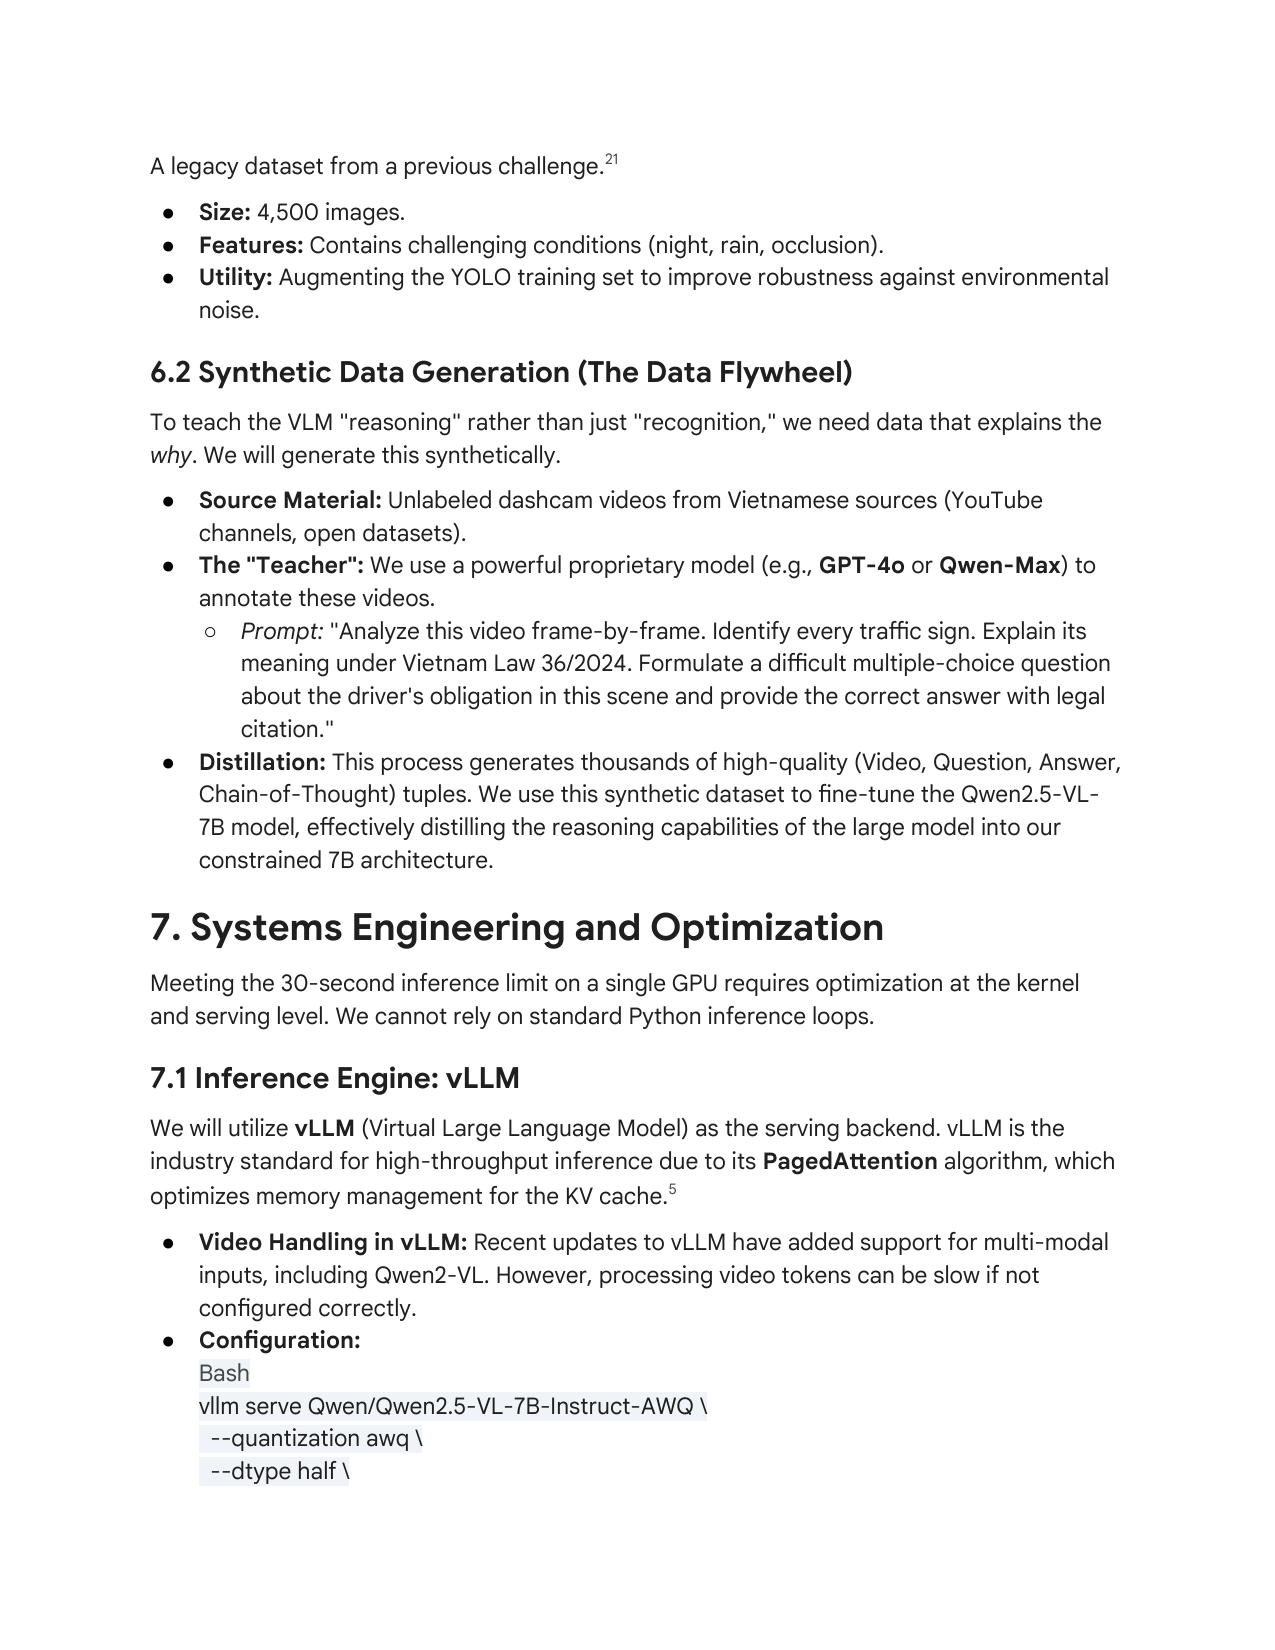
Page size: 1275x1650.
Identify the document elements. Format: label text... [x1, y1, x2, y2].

text Meeting the 30-second inference limit on a single GPU requires optimization at the kernel and serving level. We cannot rely on standard Python inference loops. [150, 970, 1125, 1031]
list Prompt: "Analyze this video frame-by-frame. Identify every traffic sign. Explain its meaning under Vietnam Law 36/2024. Formulate a difficult multiple-choice question about the driver's obligation in this scene and provide the correct answer with legal citation." [203, 617, 1125, 744]
text A legacy dataset from a previous challenge.21 [150, 150, 1125, 181]
subtitle 7. Systems Engineering and Optimization [150, 904, 1125, 951]
list Utility: Augmenting the YOLO training set to improve robustness against environmental noise. [161, 264, 1125, 325]
list Source Material: Unlabeled dashcam videos from Vietnamese sources (YouTube channels, open datasets). [161, 486, 1125, 548]
text We will utilize vLLM (Virtual Large Language Model) as the serving backend. vLLM is the industry standard for high-throughput inference due to its PagedAttention algorithm, which optimizes memory management for the KV cache.5 [150, 1114, 1125, 1211]
list Features: Contains challenging conditions (night, rain, occlusion). [161, 231, 1125, 260]
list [161, 1326, 1125, 1486]
subtitle 6.2 Synthetic Data Generation (The Data Flywheel) [150, 354, 1125, 391]
list Distillation: This process generates thousands of high-quality (Video, Question, Answer, Chain-of-Thought) tuples. We use this synthetic dataset to fine-tune the Qwen2.5-VL-7B model, effectively distilling the reasoning capabilities of the large model into our constrained 7B architecture. [161, 748, 1125, 875]
text To teach the VLM "reasoning" rather than just "recognition," we need data that explains the why. We will generate this synthetically. [150, 408, 1125, 470]
list The "Teacher": We use a powerful proprietary model (e.g., GPT-4o or Qwen-Max) to annotate these videos. [161, 552, 1125, 613]
subtitle 7.1 Inference Engine: vLLM [150, 1060, 1125, 1097]
list Video Handling in vLLM: Recent updates to vLLM have added support for multi-modal inputs, including Qwen2-VL. However, processing video tokens can be slow if not configured correctly. [161, 1228, 1125, 1322]
list Size: 4,500 images. [161, 198, 1125, 227]
